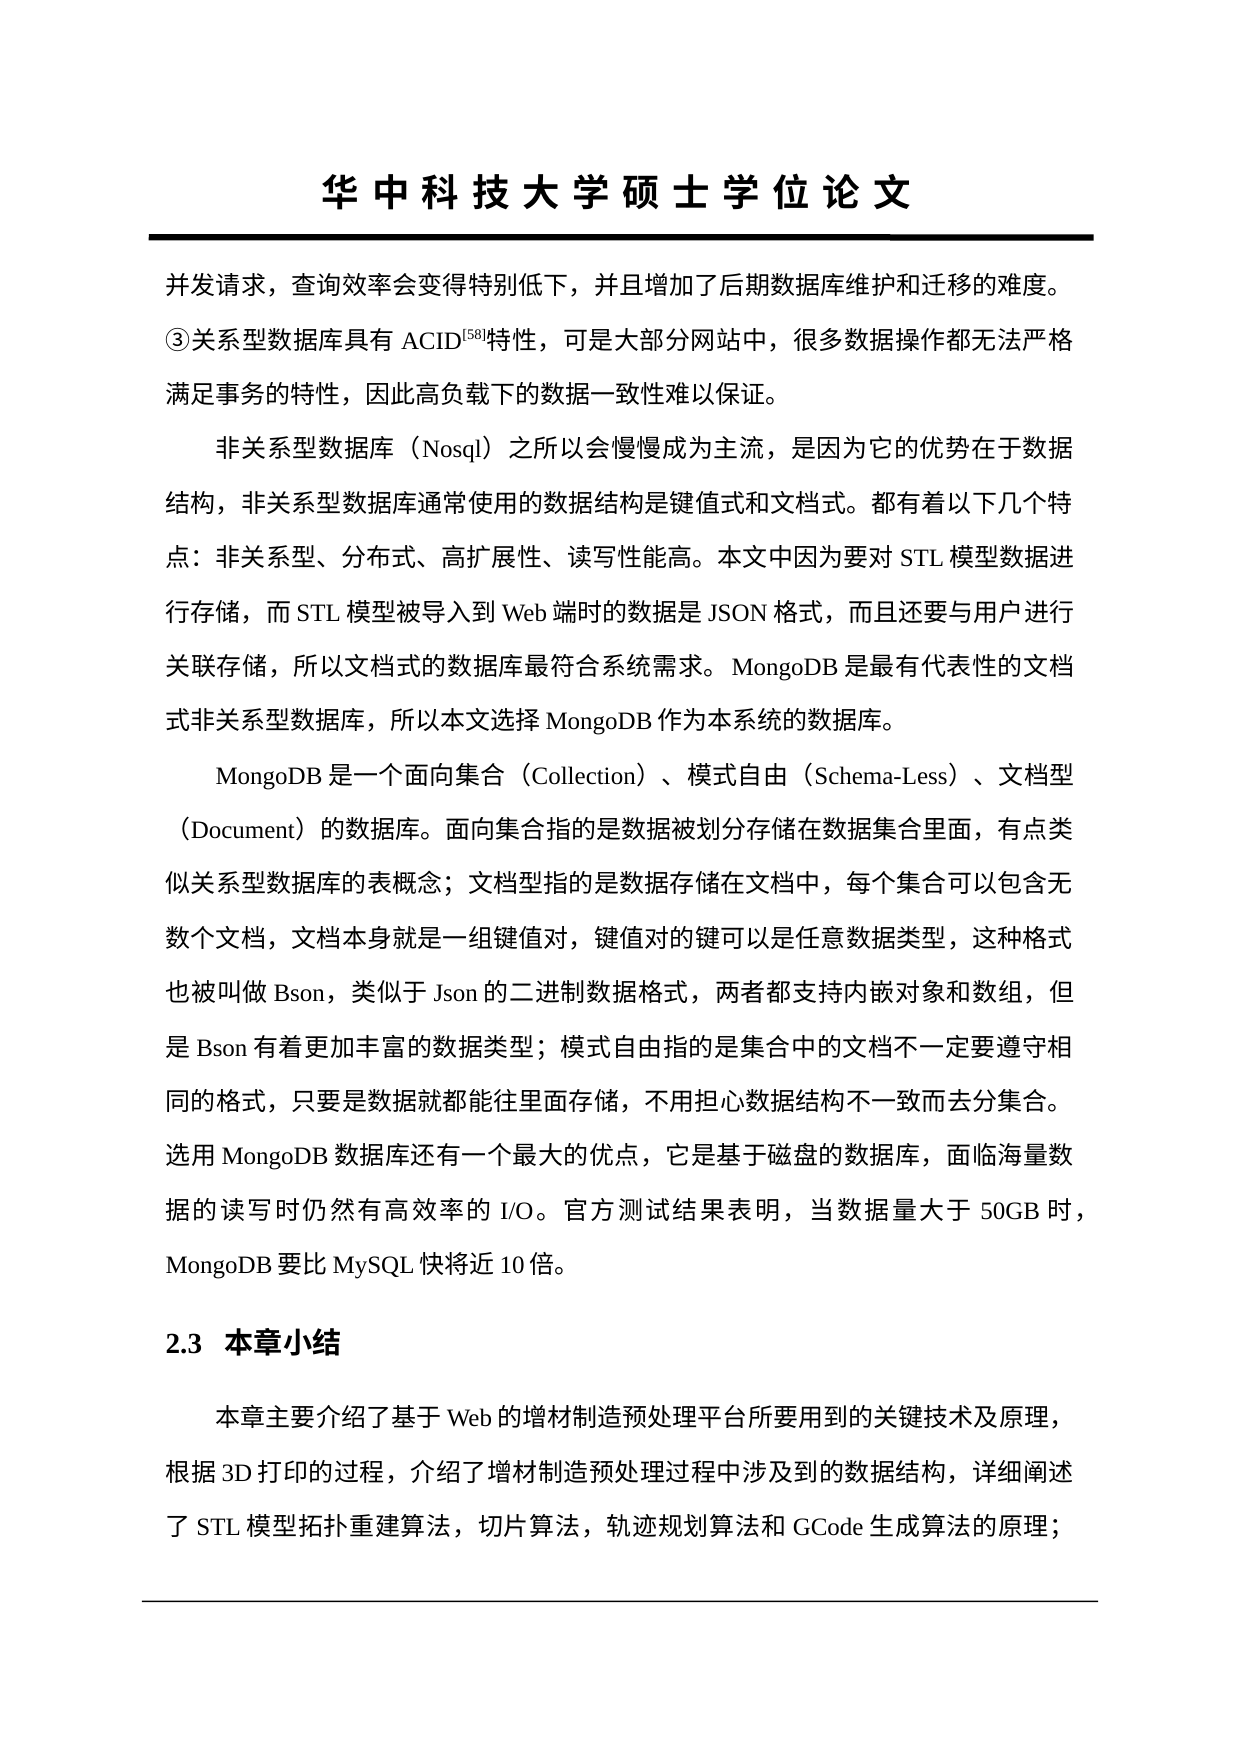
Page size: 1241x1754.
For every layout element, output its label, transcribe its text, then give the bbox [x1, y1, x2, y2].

text 非关系型数据库（Nosql）之所以会慢慢成为主流，是因为它的优势在于数据结构，非关系型数据库通常使用的数据结构是键值式和文档式。都有着以下几个特点：非关系型、分布式、高扩展性、读写性能高。本文中因为要对STL模型数据进行存储，而STL模型被导入到Web端时的数据是JSON格式，而且还要与用户进行关联存储，所以文档式的数据库最符合系统需求。MongoDB是最有代表性的文档式非关系型数据库，所以本文选择MongoDB作为本系统的数据库。 [165, 429, 1075, 737]
subtitle 本章小结 [165, 1320, 1075, 1362]
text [165, 266, 1075, 411]
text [165, 1398, 1075, 1543]
text MongoDB是一个面向集合（Collection）、模式自由（Schema-Less）、文档型（Document）的数据库。面向集合指的是数据被划分存储在数据集合里面，有点类似关系型数据库的表概念；文档型指的是数据存储在文档中，每个集合可以包含无数个文档，文档本身就是一组键值对，键值对的键可以是任意数据类型，这种格式也被叫做Bson，类似于Json的二进制数据格式，两者都支持内嵌对象和数组，但是Bson有着更加丰富的数据类型；模式自由指的是集合中的文档不一定要遵守相同的格式，只要是数据就都能往里面存储，不用担心数据结构不一致而去分集合。选用MongoDB数据库还有一个最大的优点，它是基于磁盘的数据库，面临海量数据的读写时仍然有高效率的I/O。官方测试结果表明，当数据量大于50GB时，MongoDB要比MySQL快将近10倍。 [165, 755, 1075, 1281]
